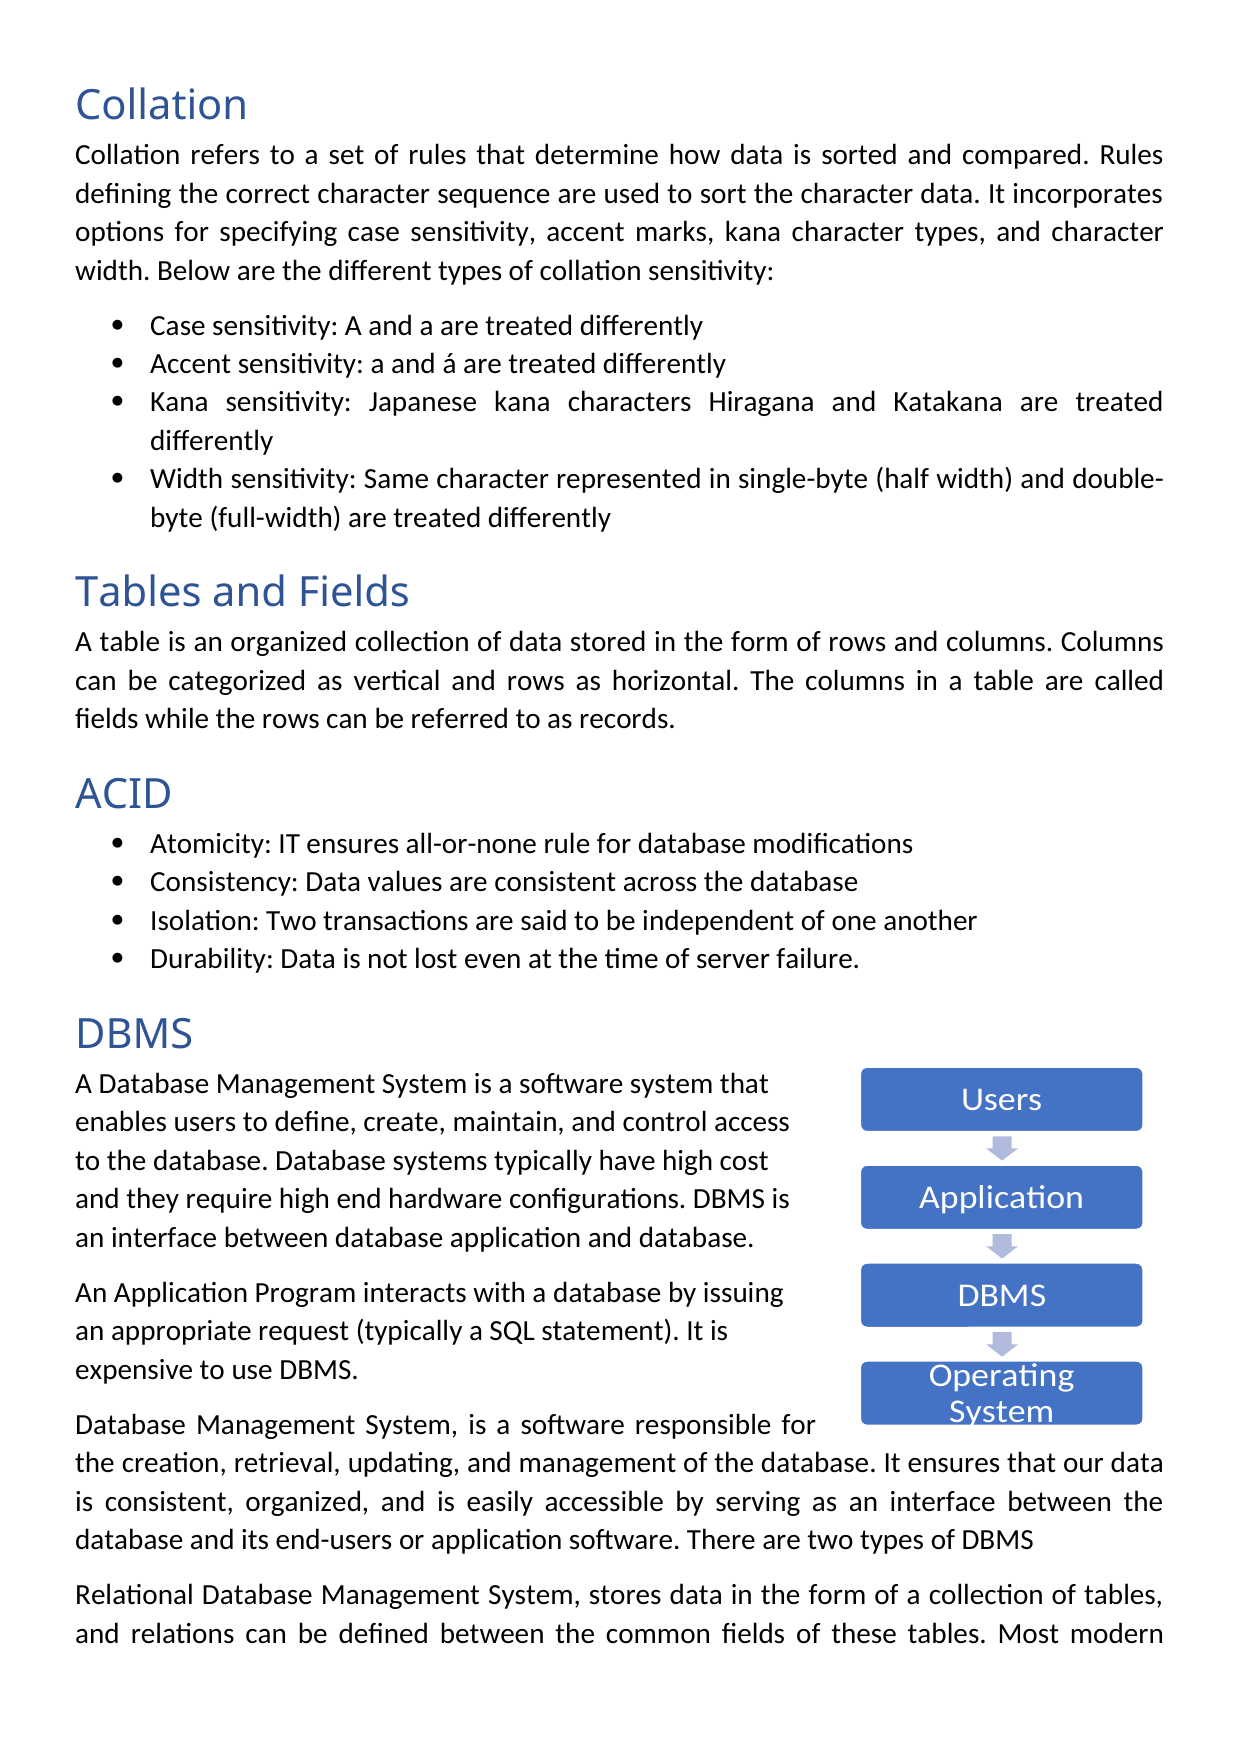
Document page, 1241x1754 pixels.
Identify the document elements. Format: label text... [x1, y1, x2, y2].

list Durability: Data is not lost even at the time of server failure. [112, 940, 1165, 976]
list Atomicity: IT ensures all-or-none rule for database modifications [112, 825, 1165, 861]
text Database Management System, is a software responsible for the creation, retrieval, updating, and management of the database. It ensures that our data is consistent, organized, and is easily accessible by serving as an interface between the database and its end-users or application software. There are two types of DBMS [75, 1406, 1165, 1557]
subtitle Collation [75, 75, 1165, 132]
list Width sensitivity: Same character represented in single-byte (half width) and double-byte (full-width) are treated differently [112, 460, 1165, 534]
text A table is an organized collection of data stored in the form of rows and columns. Columns can be categorized as vertical and rows as horizontal. The columns in a table are called fields while the rows can be referred to as records. [75, 623, 1165, 736]
list Kana sensitivity: Japanese kana characters Hiragana and Katakana are treated differently [112, 383, 1165, 458]
text An Application Program interacts with a database by issuing an appropriate request (typically a SQL statement). It is expensive to use DBMS. [75, 1274, 1165, 1386]
list Accent sensitivity: a and á are treated differently [112, 345, 1165, 381]
subtitle ACID [75, 764, 1165, 821]
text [75, 1576, 1165, 1650]
subtitle Tables and Fields [75, 562, 1165, 619]
subtitle DBMS [75, 1004, 1165, 1061]
text A Database Management System is a software system that enables users to define, create, maintain, and control access to the database. Database systems typically have high cost and they require high end hardware configurations. DBMS is an interface between database application and database. [75, 1065, 1165, 1254]
list Consistency: Data values are consistent across the database [112, 863, 1165, 899]
list Isolation: Two transactions are said to be independent of one another [112, 902, 1165, 938]
text Collation refers to a set of rules that determine how data is sorted and compared. Rules defining the correct character sequence are used to sort the character data. It incorporates options for specifying case sensitivity, accent marks, kana character types, and character width. Below are the different types of collation sensitivity: [75, 136, 1165, 287]
list Case sensitivity: A and a are treated differently [112, 307, 1165, 342]
